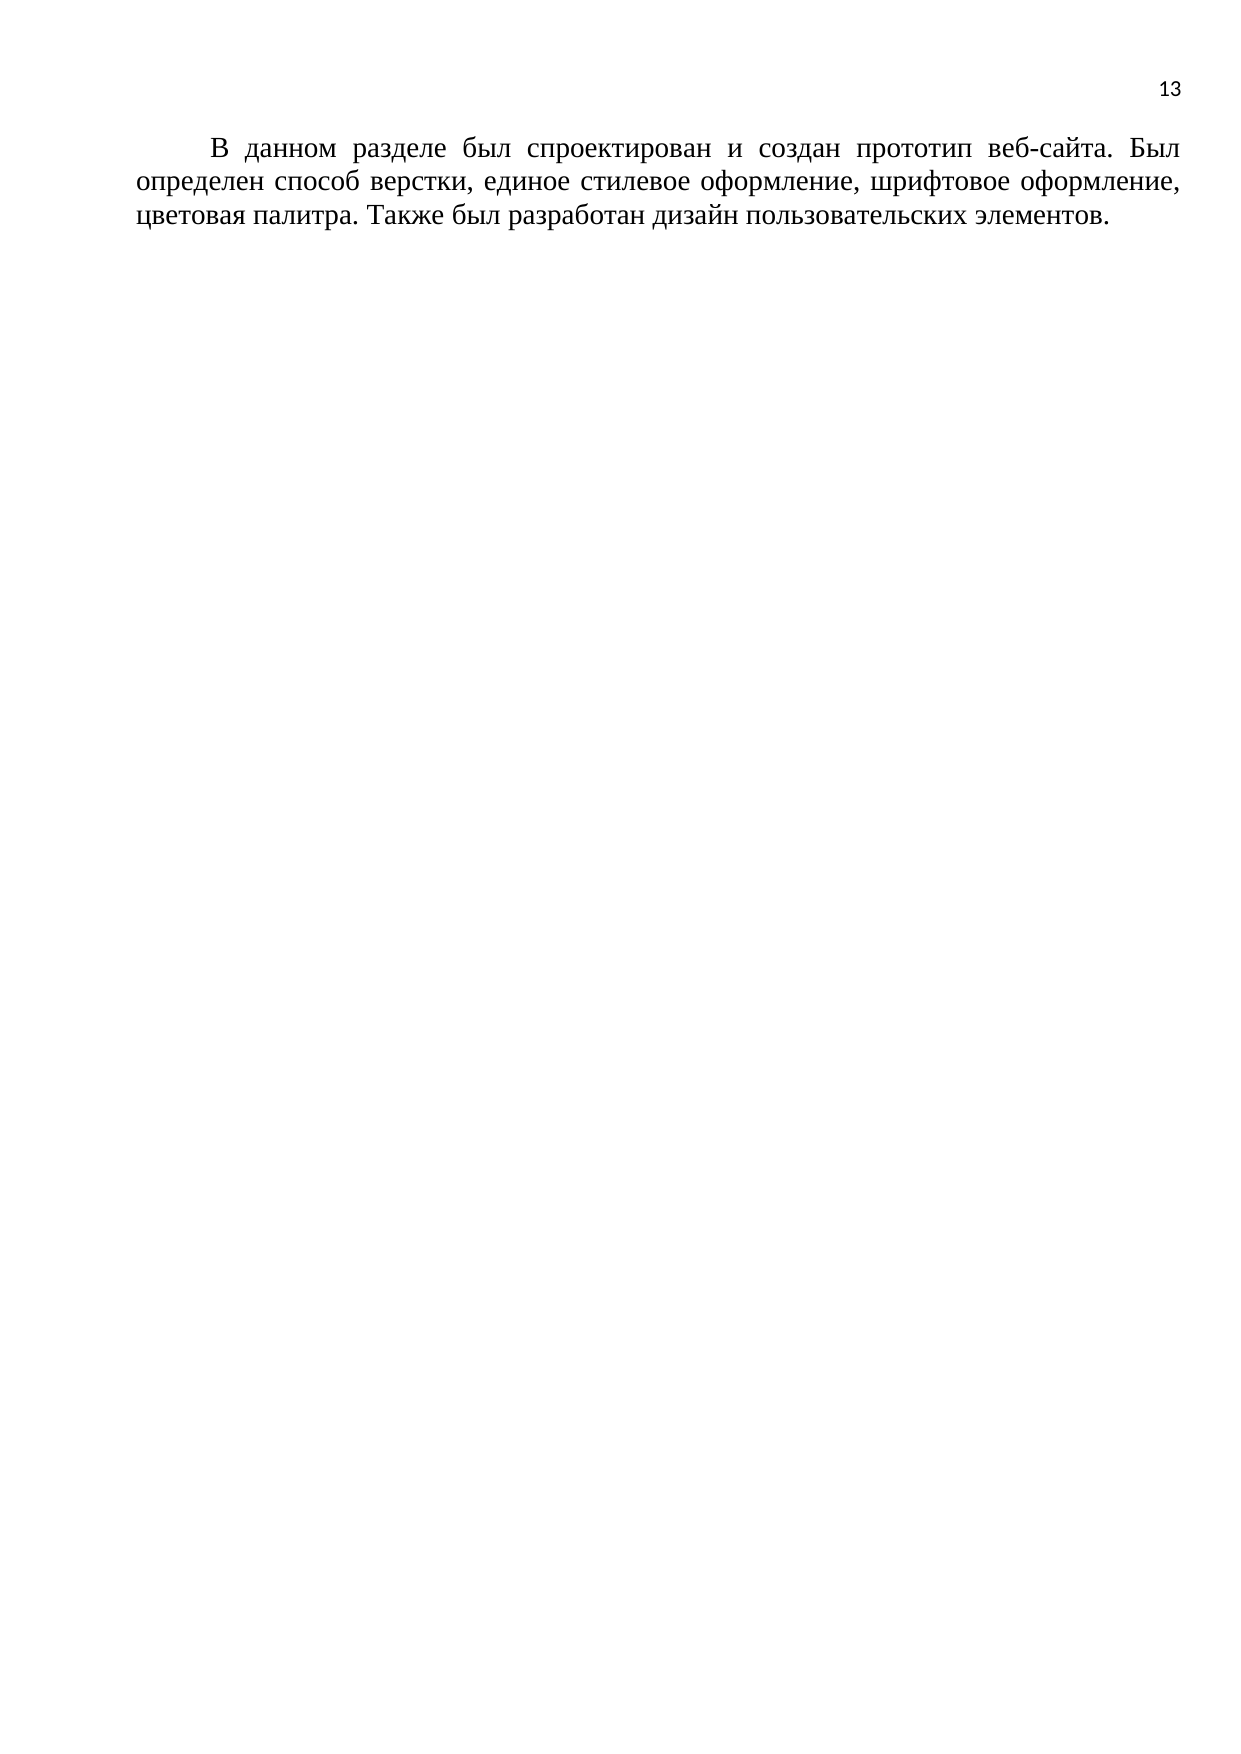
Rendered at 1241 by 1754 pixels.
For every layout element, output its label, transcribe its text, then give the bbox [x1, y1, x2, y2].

text В данном разделе был спроектирован и создан прототип веб-сайта. Был определен способ верстки, единое стилевое оформление, шрифтовое оформление, цветовая палитра. Также был разработан дизайн пользовательских элементов. [136, 130, 1181, 231]
